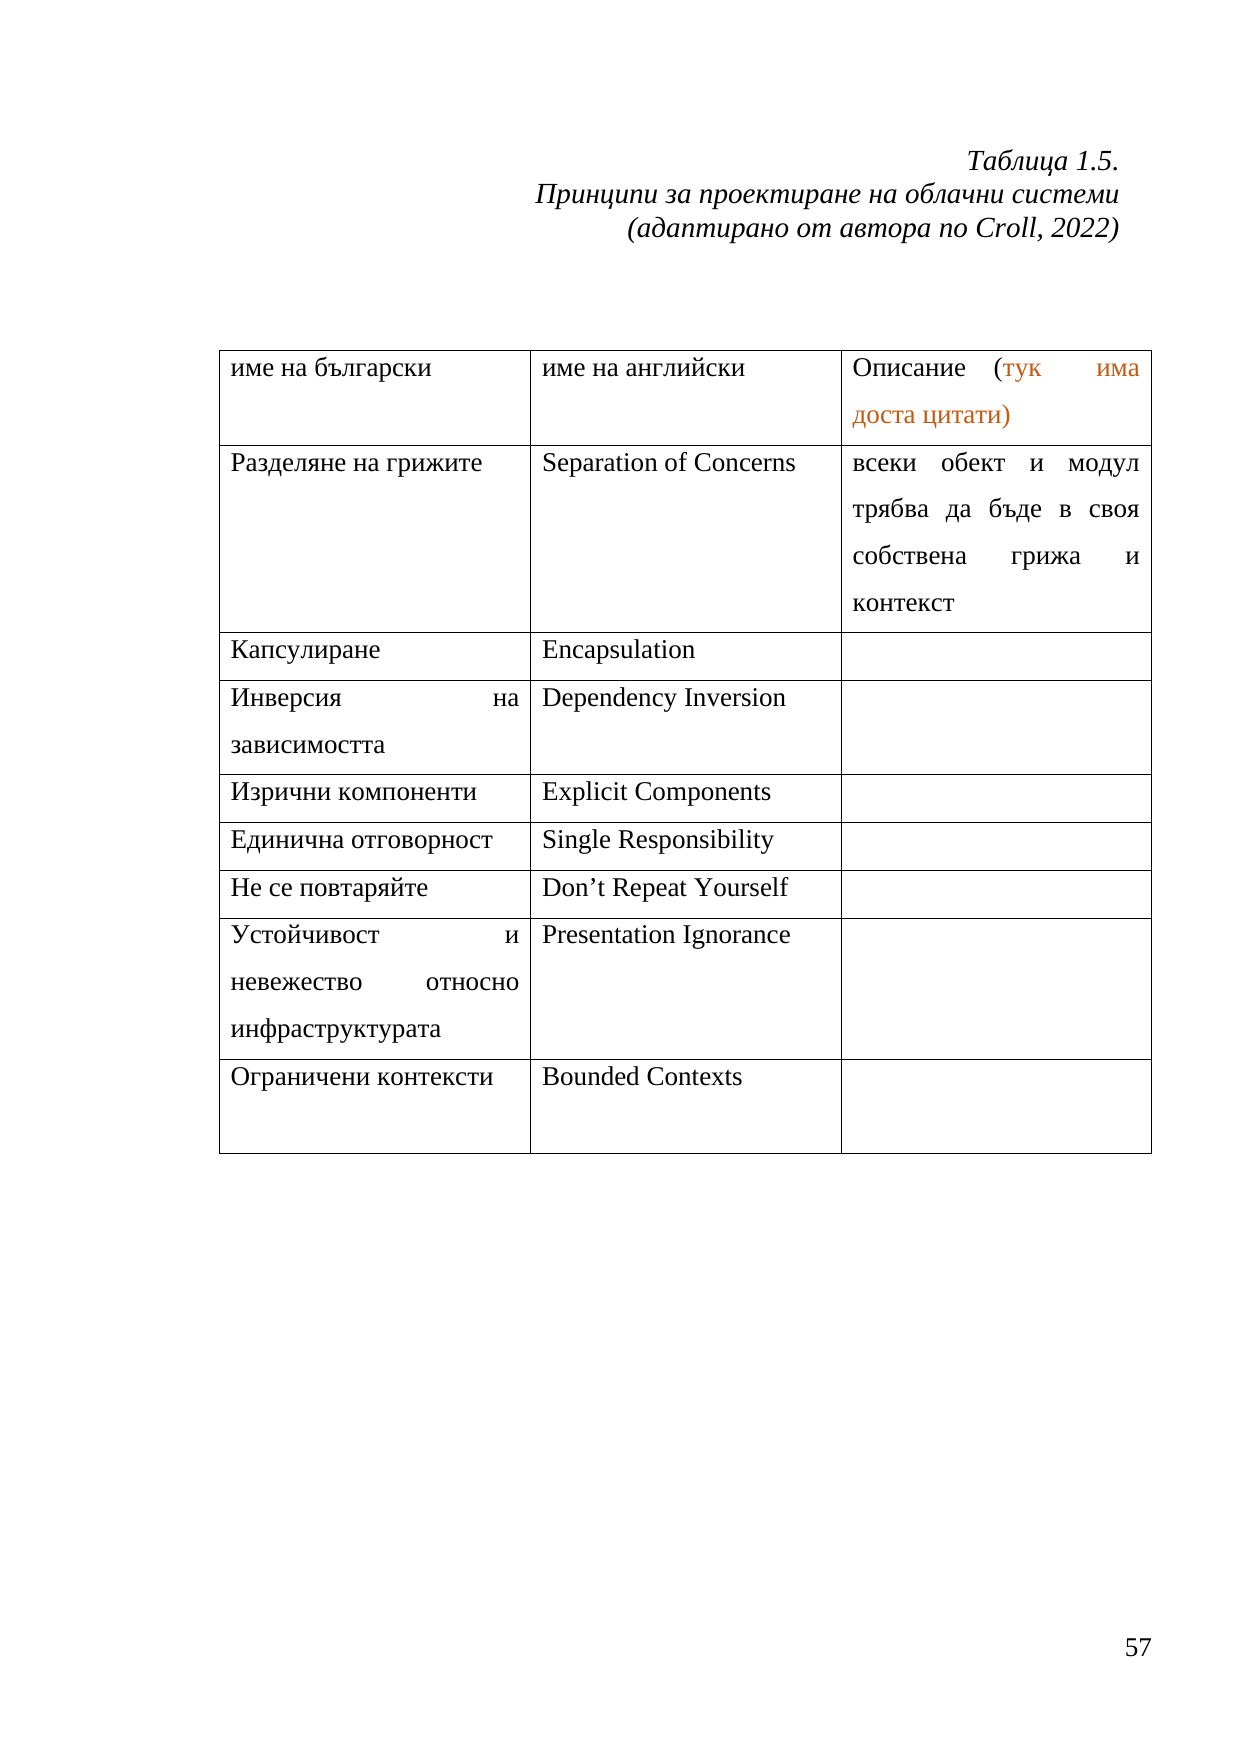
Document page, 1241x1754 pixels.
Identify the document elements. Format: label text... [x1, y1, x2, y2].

table_cell Единична отговорност [220, 823, 530, 870]
table_cell [842, 919, 1151, 1058]
table_cell Separation of Concerns [531, 446, 841, 632]
table_cell Encapsulation [531, 633, 841, 680]
table_header име на български [220, 351, 530, 444]
table_cell Разделяне на грижите [220, 446, 530, 632]
table_cell [842, 823, 1151, 870]
table_cell Капсулиране [220, 633, 530, 680]
table_cell Устойчивост и невежество относно инфраструктурата [220, 919, 530, 1058]
table_cell всеки обект и модул трябва да бъде в своя собствена грижа и контекст [842, 446, 1151, 632]
table_cell [842, 1060, 1151, 1153]
table_cell Инверсия на зависимостта [220, 681, 530, 774]
table_cell [842, 871, 1151, 917]
table_cell [842, 633, 1151, 680]
table_cell Bounded Contexts [531, 1060, 841, 1153]
table_cell Don’t Repeat Yourself [531, 871, 841, 917]
table_header име на английски [531, 351, 841, 444]
table_cell [842, 775, 1151, 822]
table_cell Presentation Ignorance [531, 919, 841, 1058]
title Таблица 1.5. Принципи за проектиране на облачни системи (адаптирано от автора по Croll, 2022) [266, 143, 1122, 244]
table_cell Не се повтаряйте [220, 871, 530, 917]
table_cell [842, 681, 1151, 774]
table_cell Ограничени контексти [220, 1060, 530, 1153]
table_cell Dependency Inversion [531, 681, 841, 774]
table_cell Изрични компоненти [220, 775, 530, 822]
table_header Описание (тук има доста цитати) [842, 351, 1151, 444]
table_cell Explicit Components [531, 775, 841, 822]
table_cell Single Responsibility [531, 823, 841, 870]
